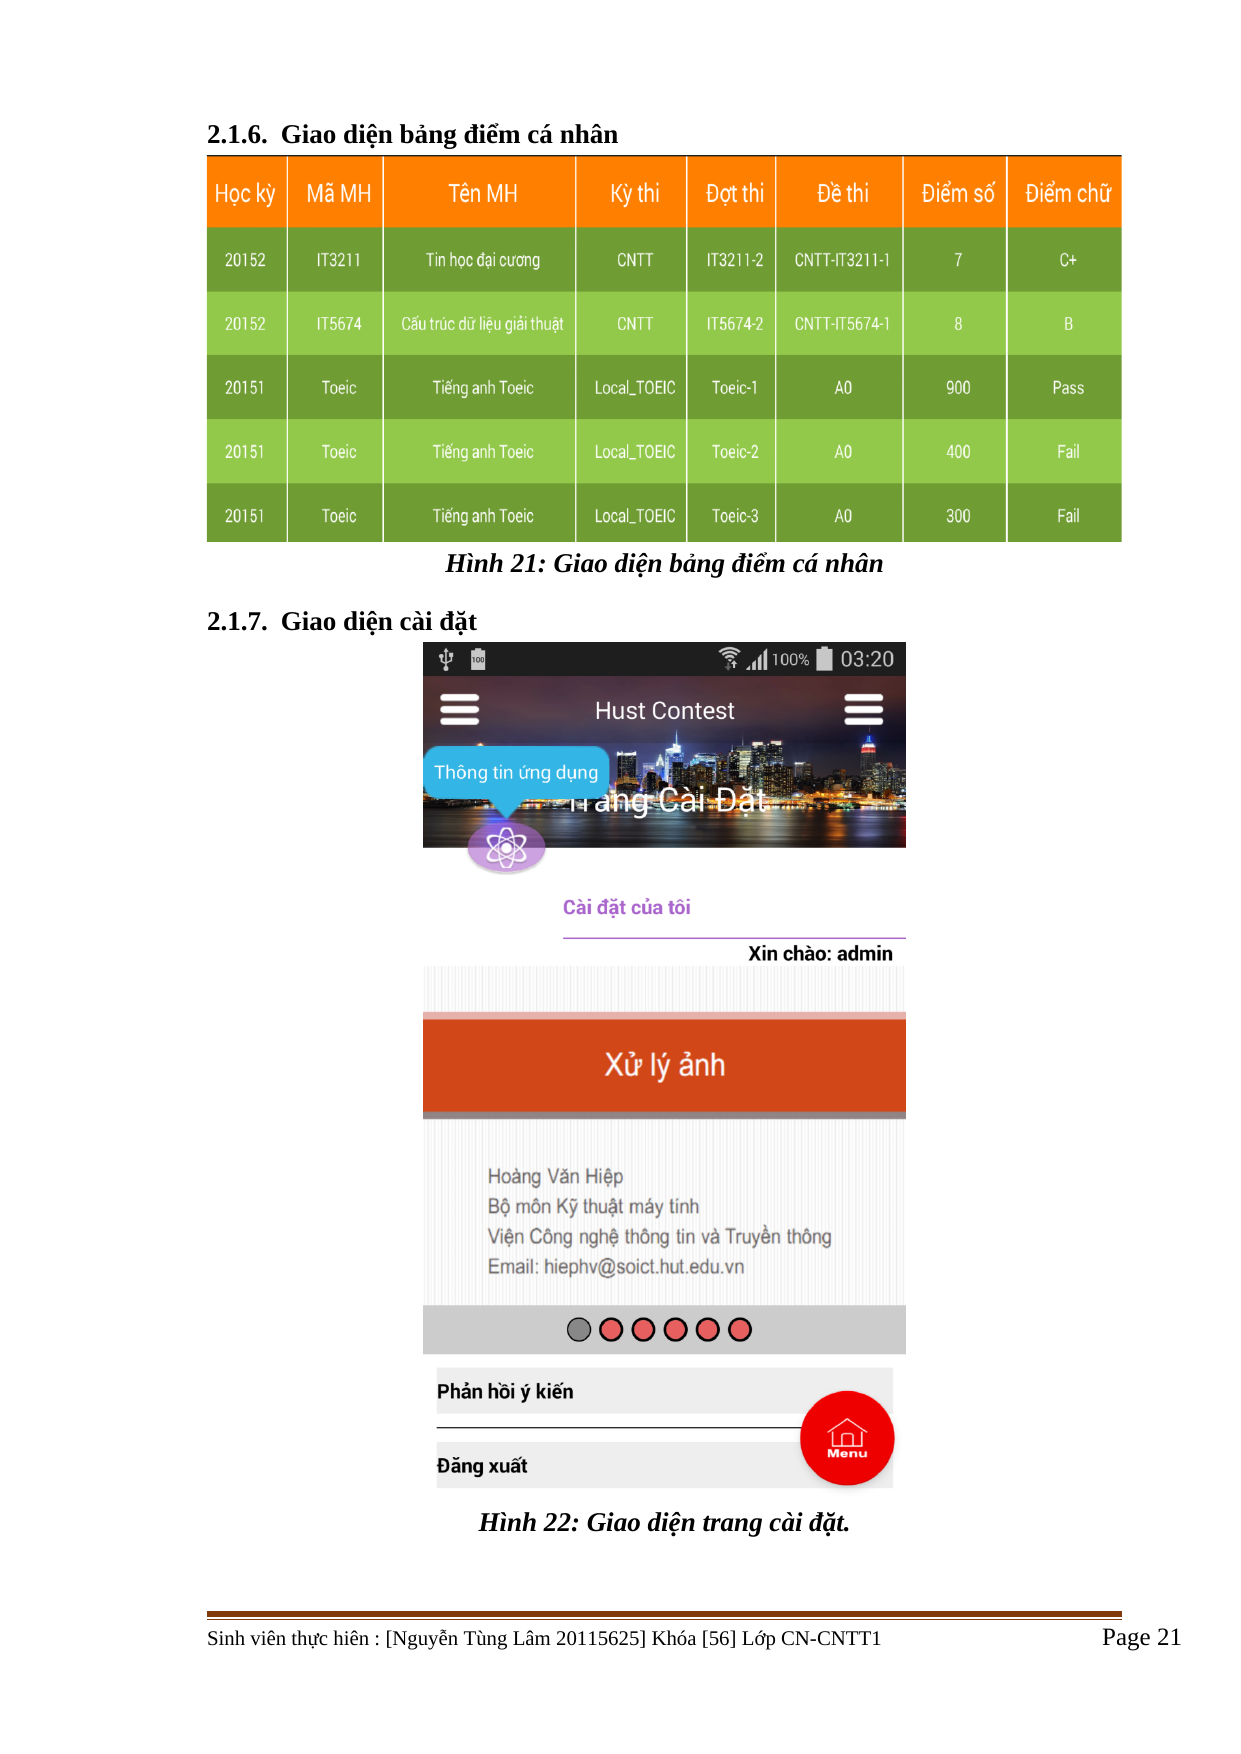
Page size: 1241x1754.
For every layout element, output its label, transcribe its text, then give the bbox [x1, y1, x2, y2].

list Giao diện bảng điểm cá nhân [207, 118, 1122, 149]
picture [423, 642, 906, 1501]
list Giao diện cài đặt [207, 605, 1122, 636]
picture [206, 155, 1122, 542]
